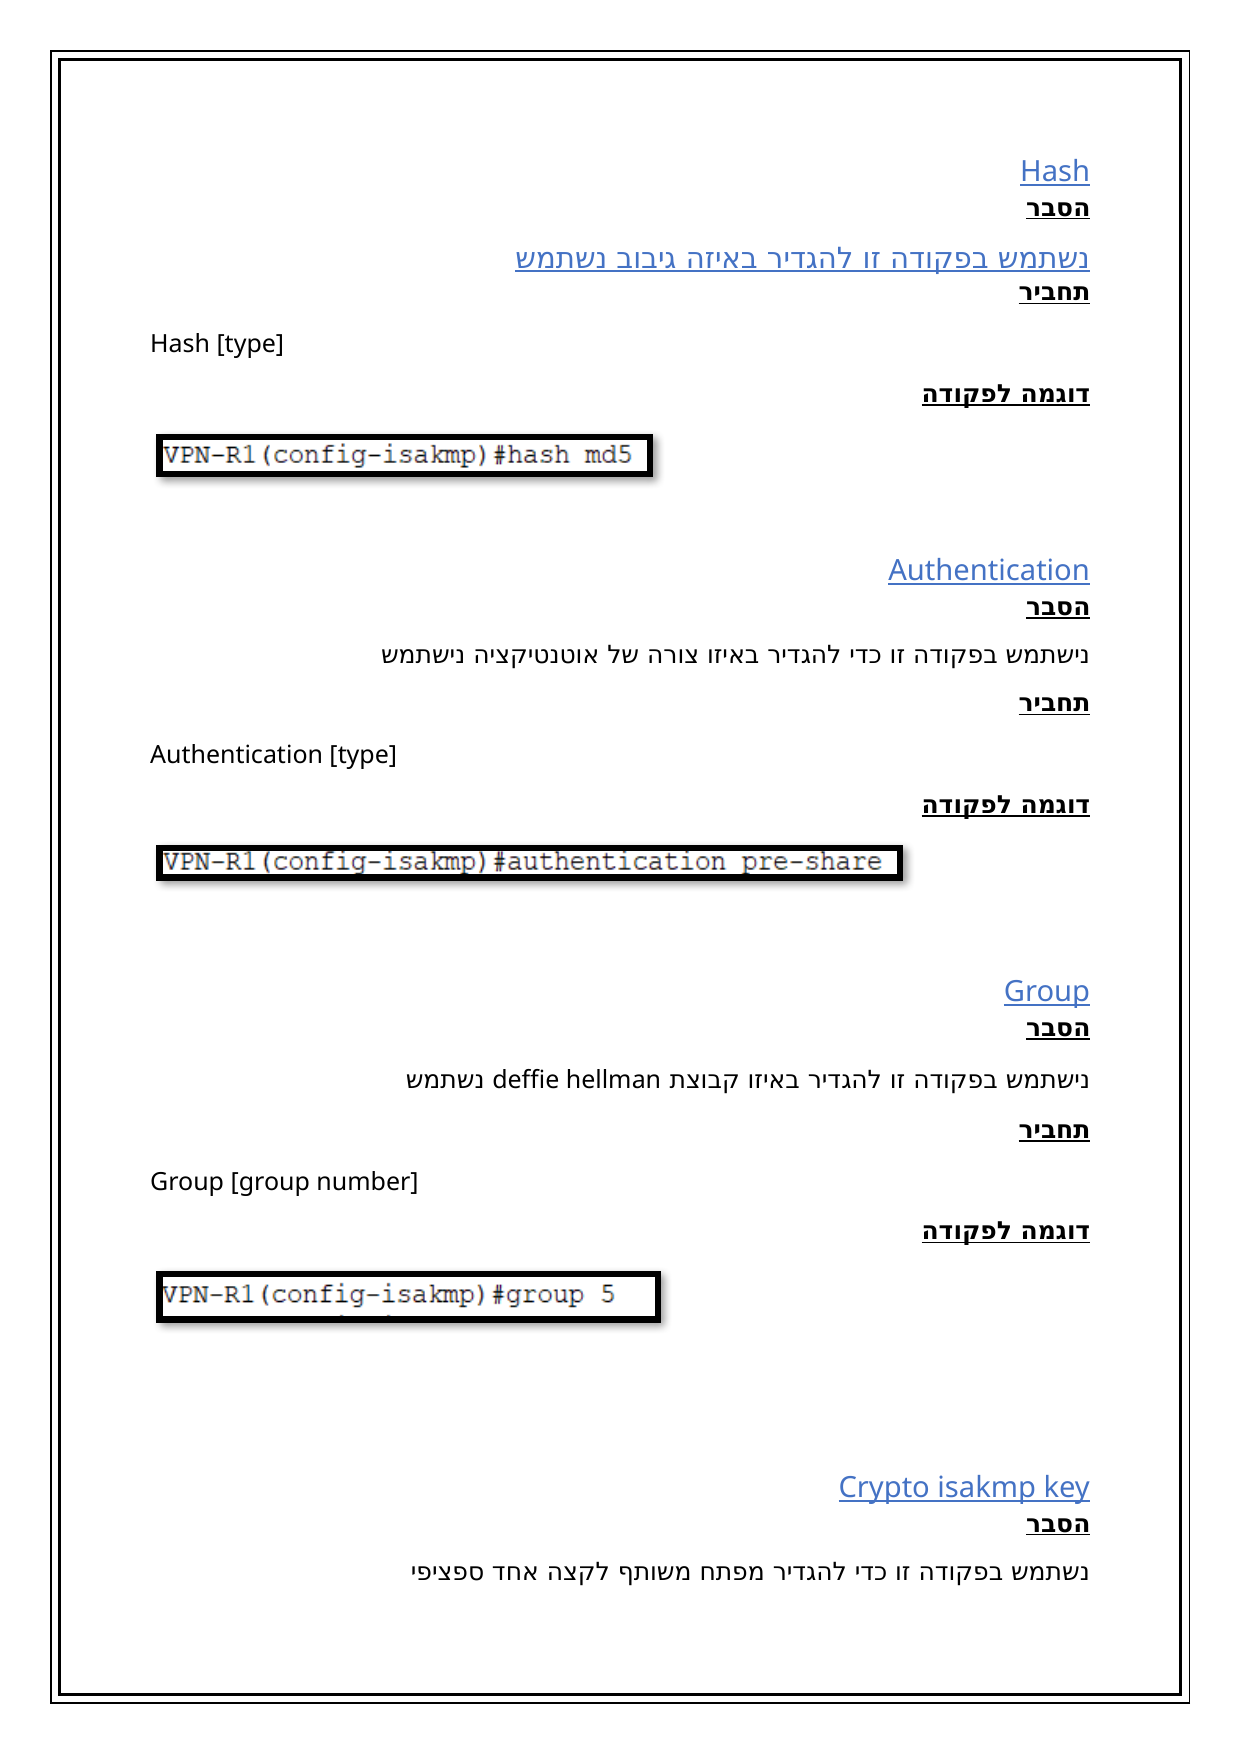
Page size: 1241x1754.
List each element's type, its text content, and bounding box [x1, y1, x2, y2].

text תחביר [150, 1115, 1090, 1144]
text Group [group number] [150, 1163, 1090, 1197]
text דוגמה לפקודה [150, 790, 1090, 819]
text דוגמה לפקודה [150, 379, 1090, 408]
text תחביר [150, 689, 1090, 718]
subtitle נשתמש בפקודה זו להגדיר באיזה גיבוב נשתמש [150, 241, 1090, 275]
text תחביר [150, 278, 1090, 307]
text דוגמה לפקודה [150, 1217, 1090, 1246]
picture [163, 851, 897, 874]
text הסבר [150, 1509, 1090, 1538]
text Hash [type] [150, 326, 1090, 360]
subtitle Hash [150, 150, 1090, 190]
text הסבר [150, 1013, 1090, 1043]
picture [163, 440, 647, 471]
text נישתמש בפקודה זו להגדיר באיזו קבוצת deffie hellman נשתמש [150, 1062, 1090, 1096]
subtitle Authentication [150, 549, 1090, 589]
subtitle Crypto isakmp key [150, 1466, 1090, 1506]
text הסבר [150, 592, 1090, 622]
text נשתמש בפקודה זו כדי להגדיר מפתח משותף לקצה אחד ספציפי [150, 1557, 1090, 1586]
text Authentication [type] [150, 737, 1090, 771]
subtitle Group [150, 971, 1090, 1010]
text הסבר [150, 193, 1090, 222]
text נישתמש בפקודה זו כדי להגדיר באיזו צורה של אוטנטיקציה נישתמש [150, 641, 1090, 670]
picture [163, 1277, 655, 1316]
